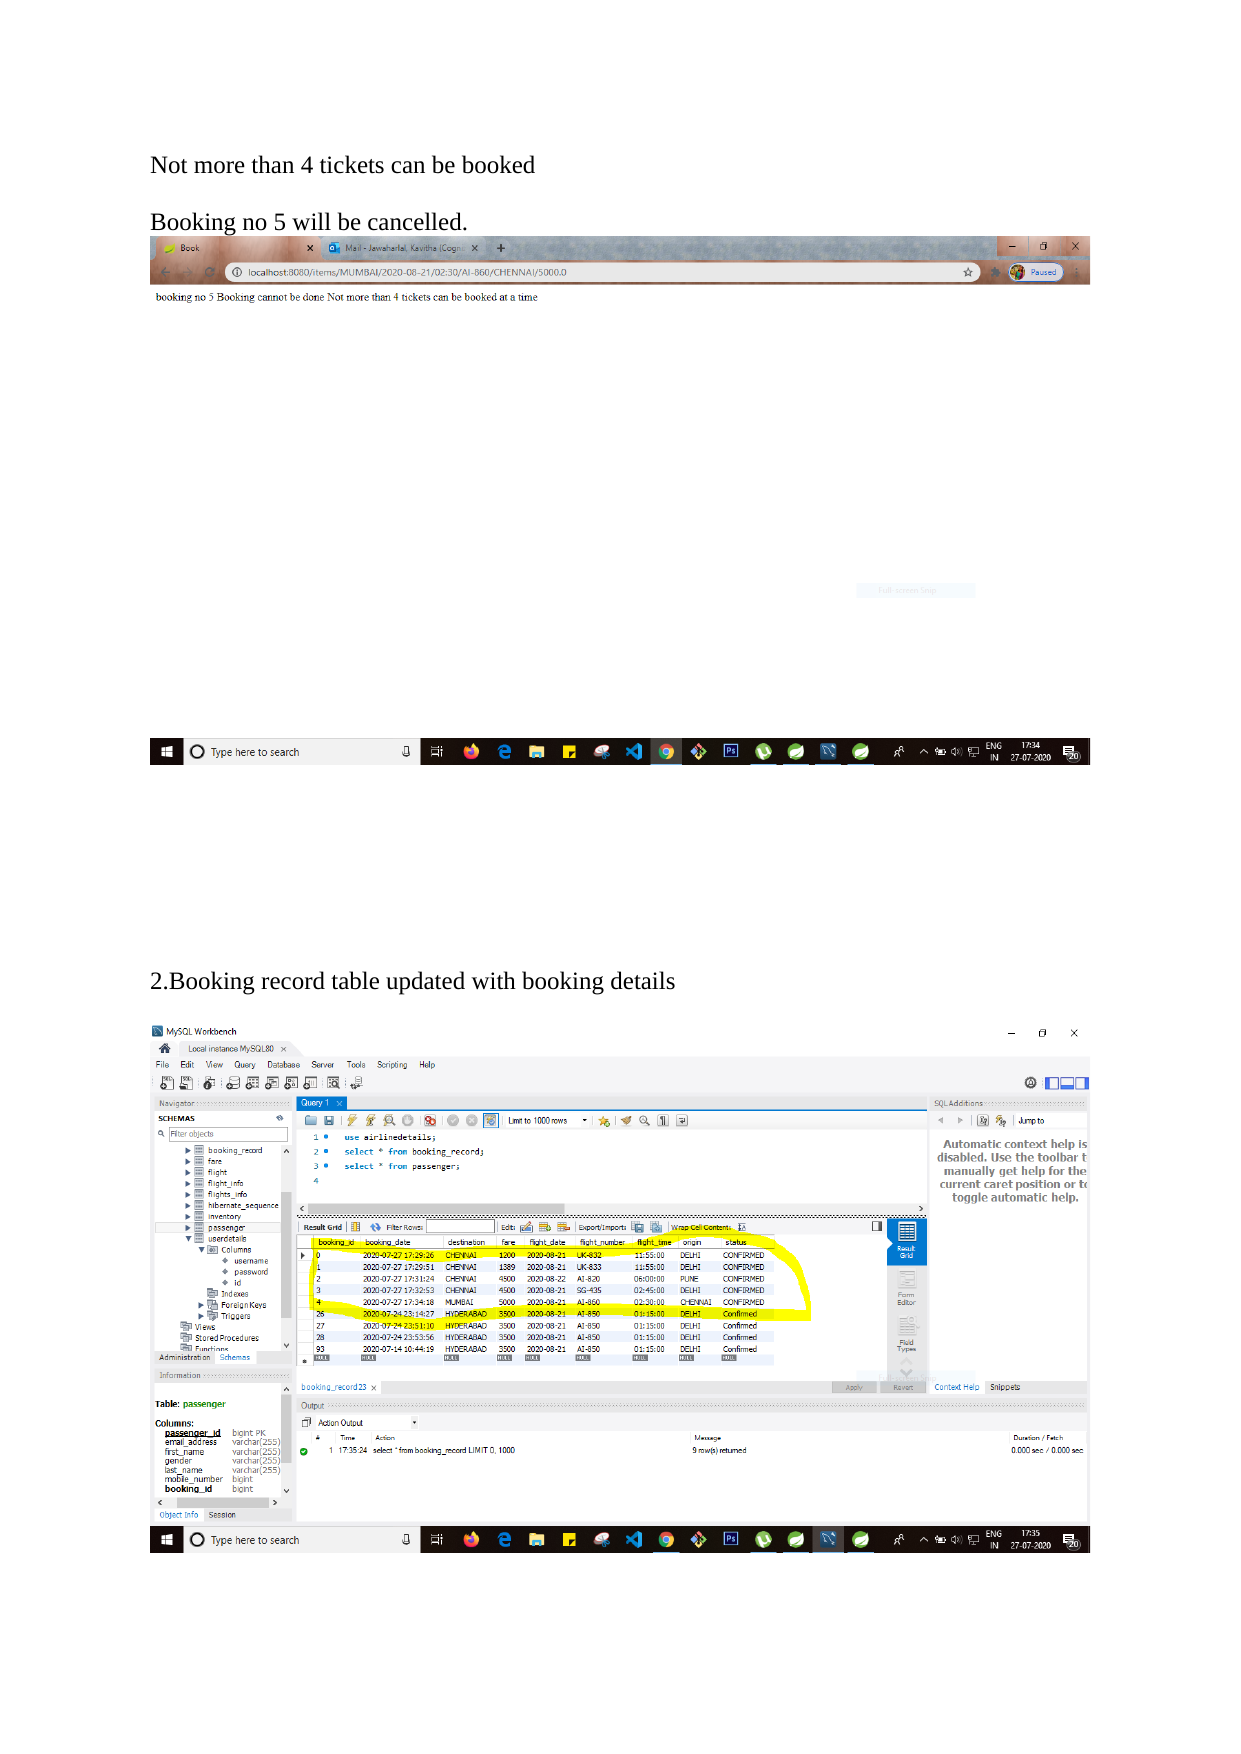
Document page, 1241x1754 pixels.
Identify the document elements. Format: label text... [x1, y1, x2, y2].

text 2.Booking record table updated with booking details [150, 966, 1090, 995]
text Not more than 4 tickets can be booked [150, 150, 1090, 179]
picture [150, 1023, 1091, 1553]
text Booking no 5 will be cancelled. [150, 207, 1090, 236]
picture [150, 236, 1091, 765]
